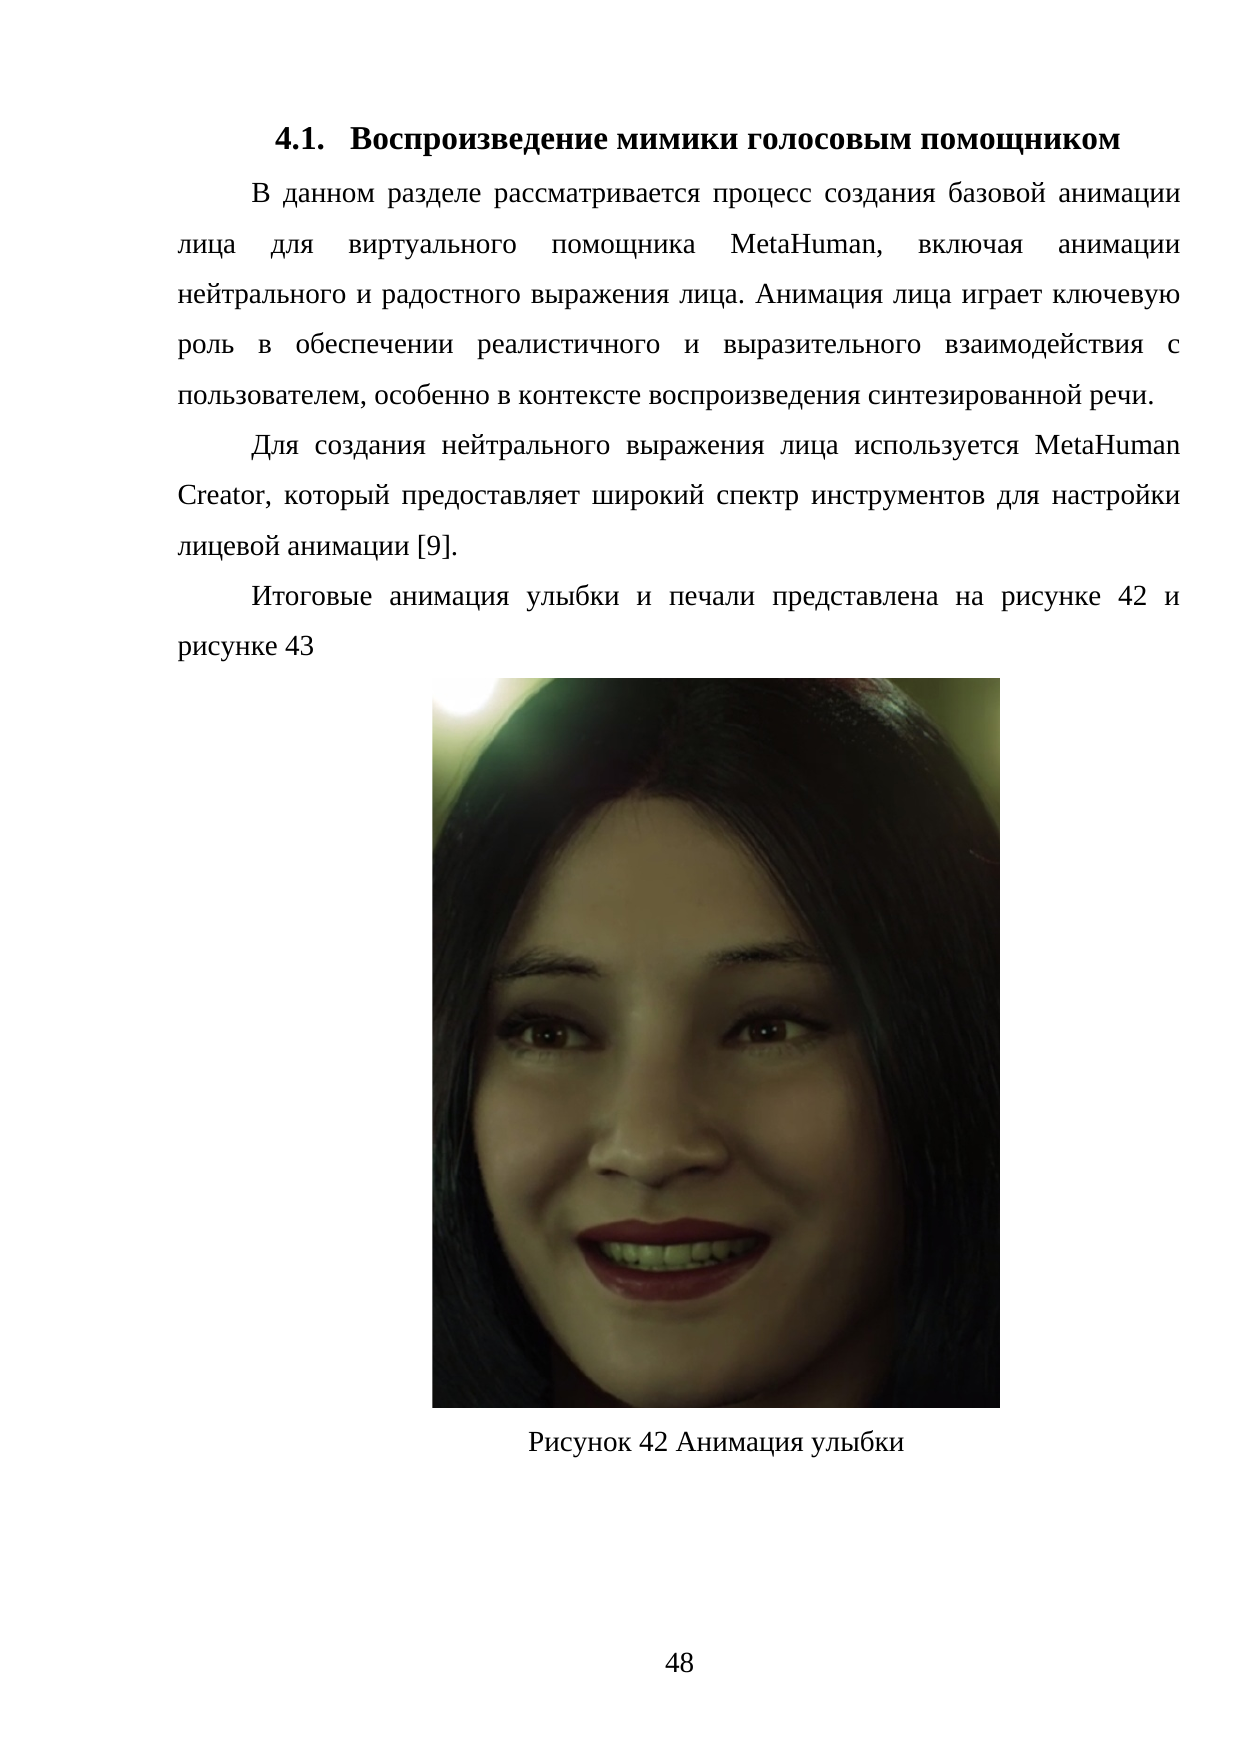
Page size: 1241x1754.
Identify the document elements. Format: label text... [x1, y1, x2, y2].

text Рисунок 42 Анимация улыбки [177, 1424, 1181, 1458]
text Итоговые анимация улыбки и печали представлена на рисунке 42 и рисунке 43 [177, 578, 1181, 662]
picture [432, 678, 1000, 1408]
text Для создания нейтрального выражения лица используется MetaHuman Creator, который предоставляет широкий спектр инструментов для настройки лицевой анимации [9]. [177, 427, 1181, 561]
list Воспроизведение мимики голосовым помощником [215, 118, 1181, 156]
text В данном разделе рассматривается процесс создания базовой анимации лица для виртуального помощника MetaHuman, включая анимации нейтрального и радостного выражения лица. Анимация лица играет ключевую роль в обеспечении реалистичного и выразительного взаимодействия с пользователем, особенно в контексте воспроизведения синтезированной речи. [177, 176, 1181, 410]
